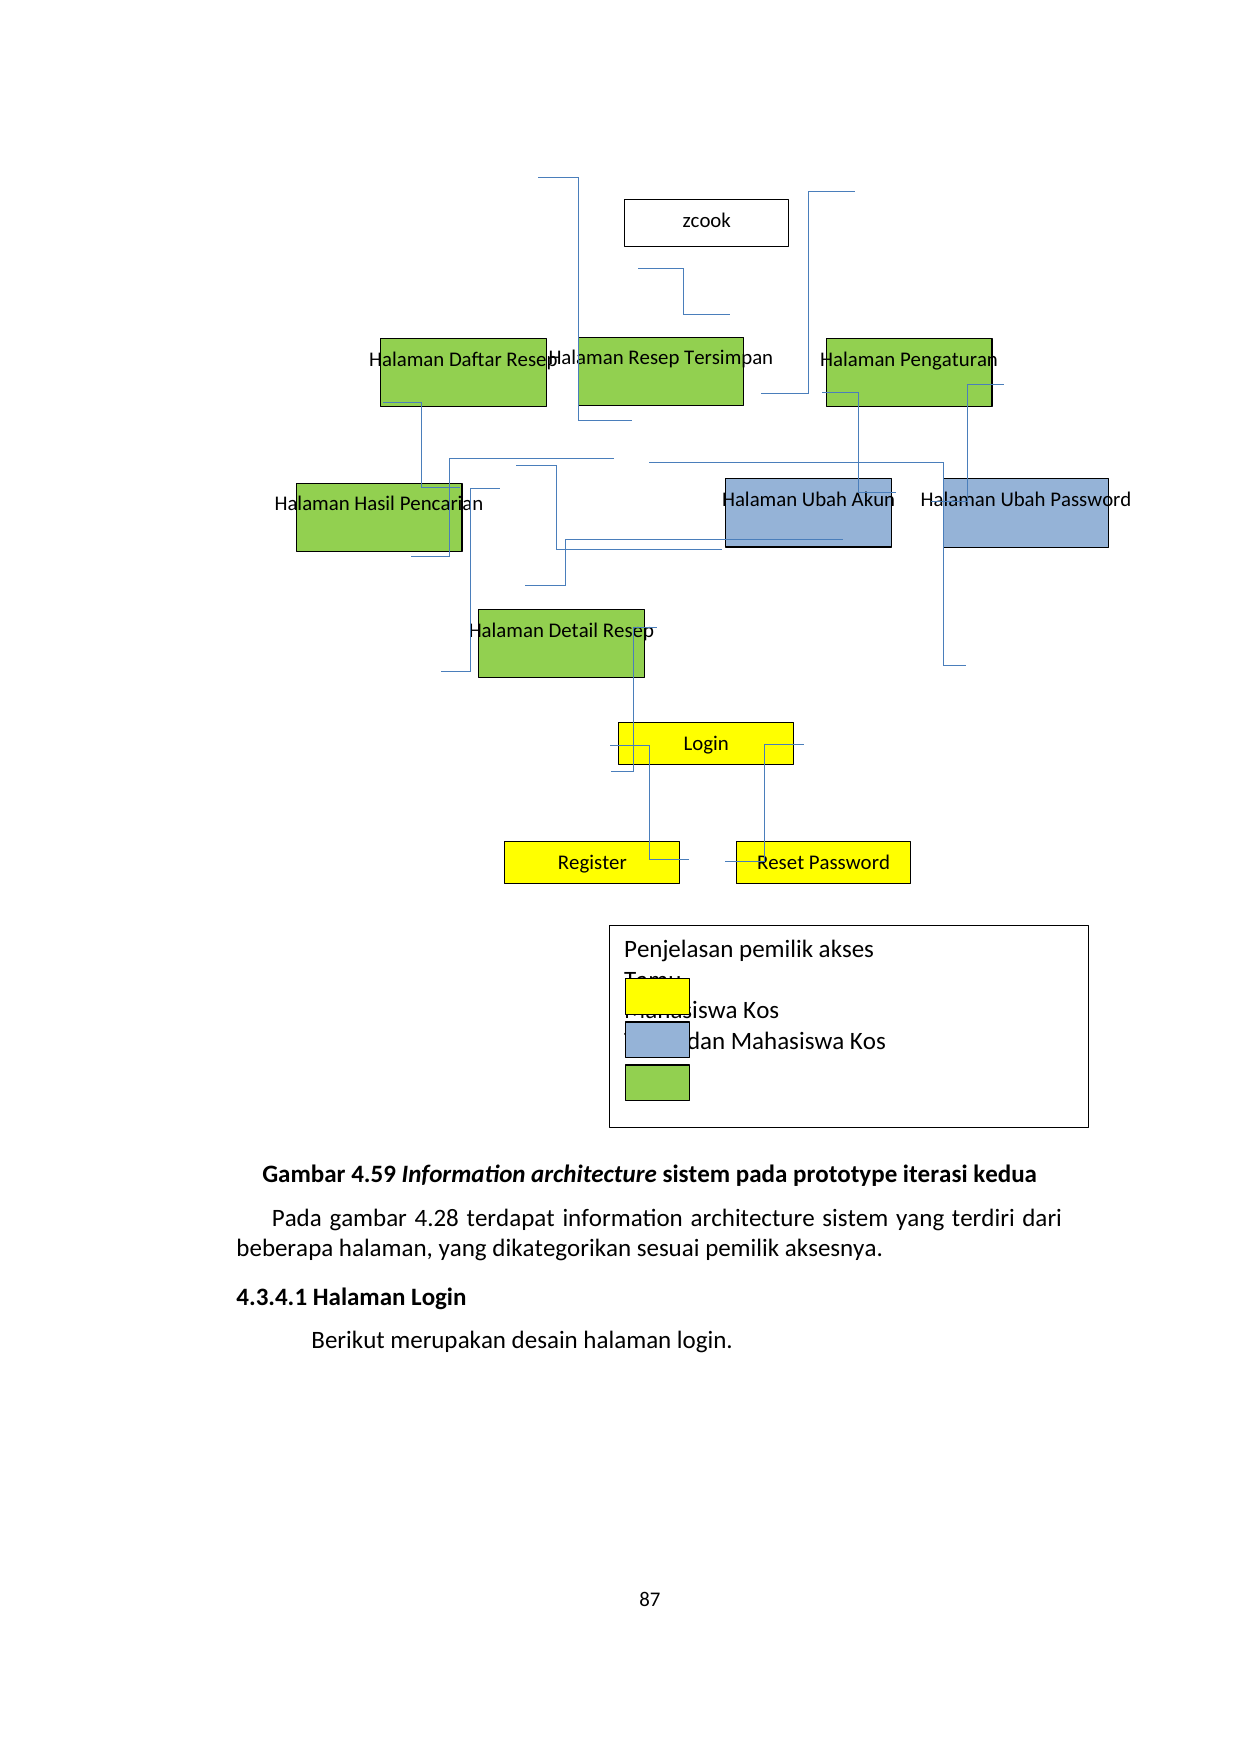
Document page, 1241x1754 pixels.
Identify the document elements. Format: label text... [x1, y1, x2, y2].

text Berikut merupakan desain halaman login. [236, 1324, 1063, 1355]
subtitle Halaman Login [236, 1281, 1063, 1312]
text Pada gambar 4.28 terdapat information architecture sistem yang terdiri dari beberapa halaman, yang dikategorikan sesuai pemilik aksesnya. [236, 1202, 1063, 1263]
